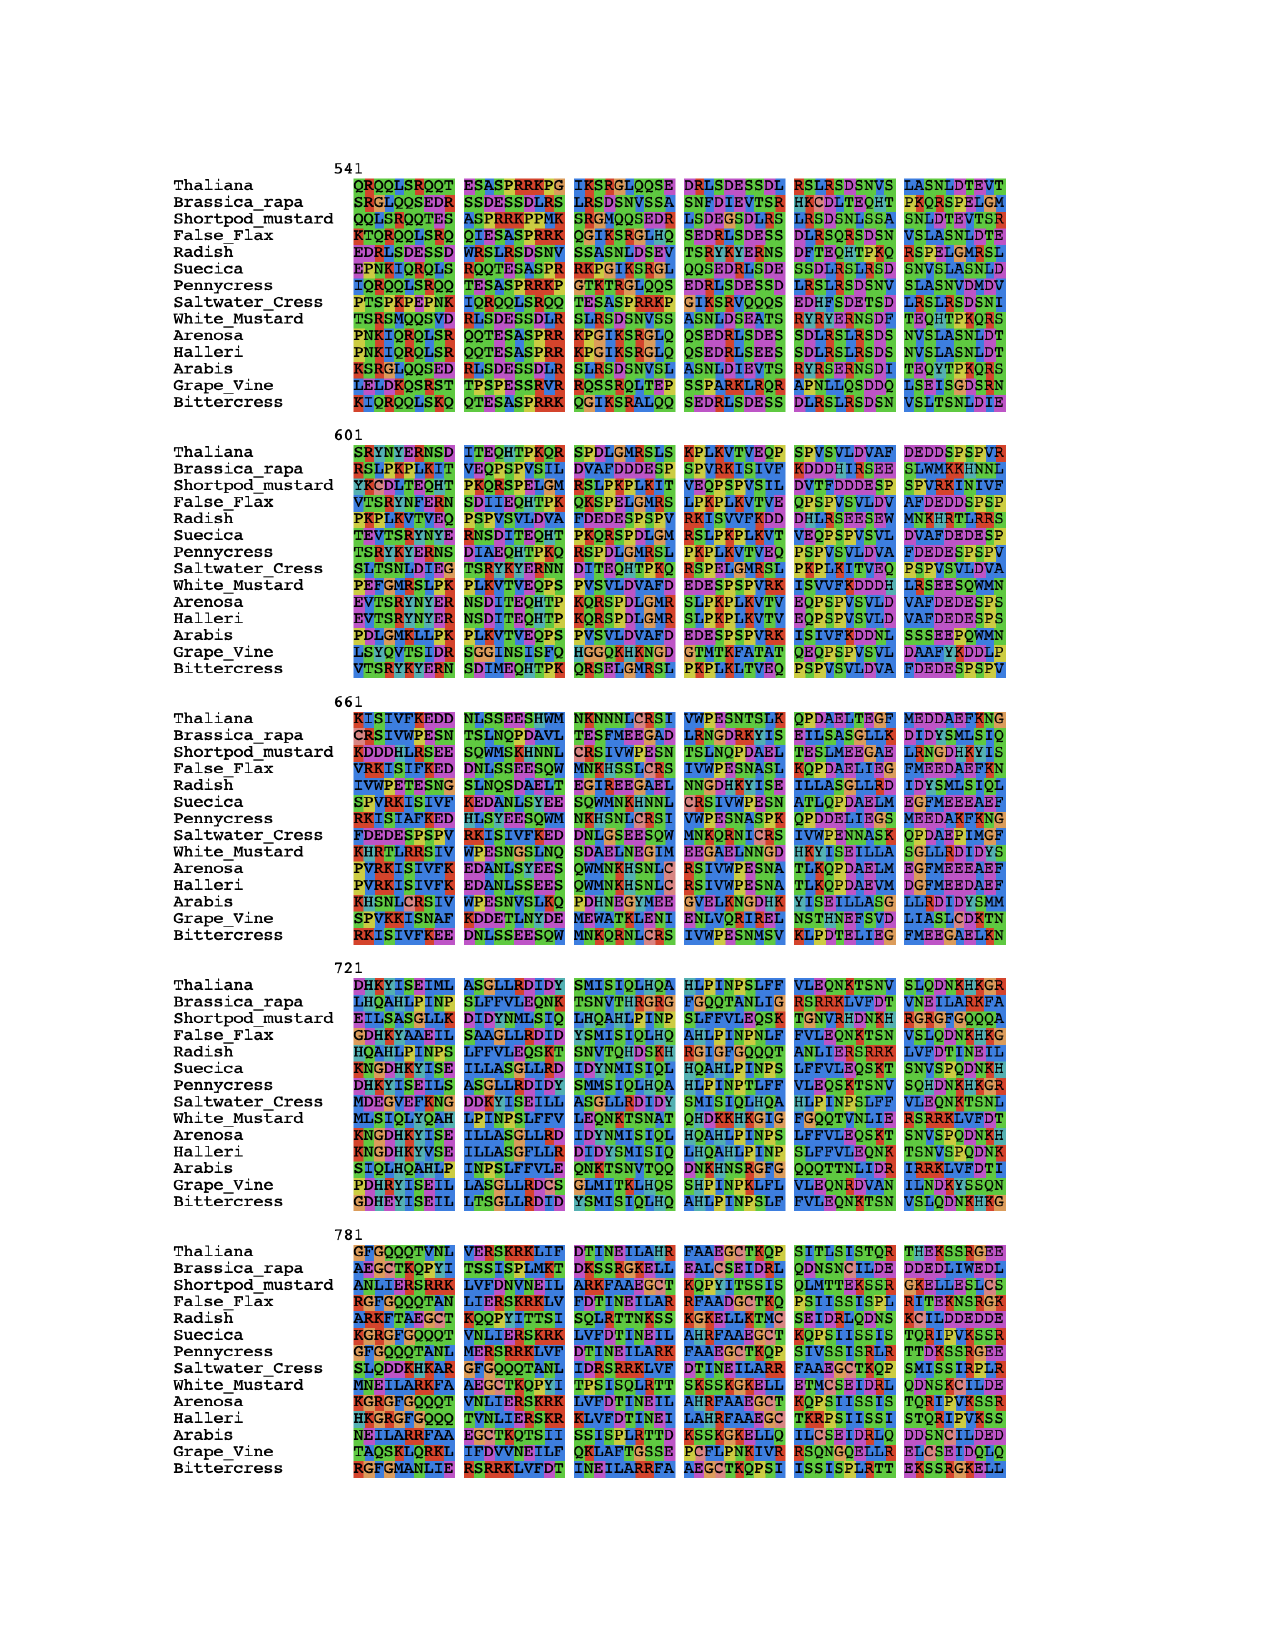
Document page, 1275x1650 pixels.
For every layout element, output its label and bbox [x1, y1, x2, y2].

picture [148, 154, 1047, 1500]
